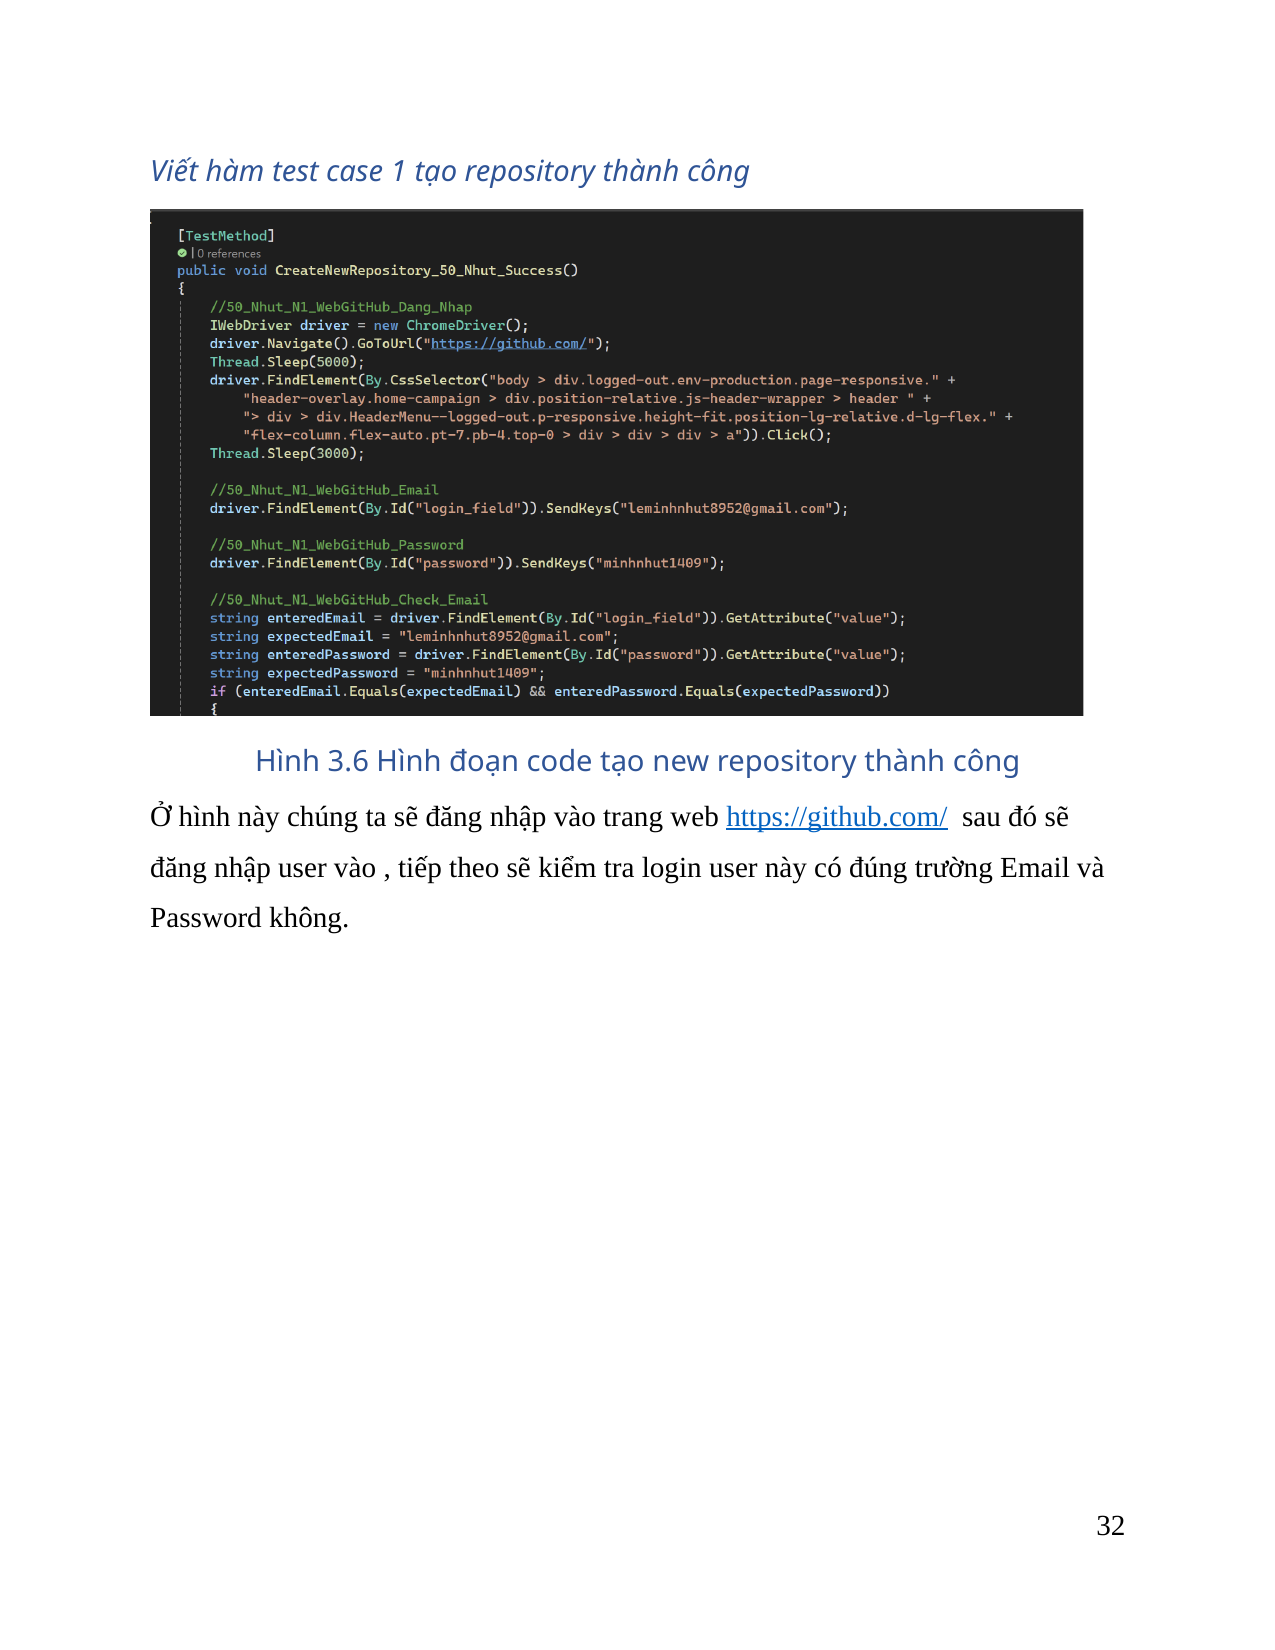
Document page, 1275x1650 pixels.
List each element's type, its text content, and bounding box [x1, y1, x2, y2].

picture [150, 209, 1084, 716]
text Ở hình này chúng ta sẽ đăng nhập vào trang web https://github.com/ sau đó sẽ đăng nhập user vào , tiếp theo sẽ kiểm tra login user này có đúng trường Email và Password không. [150, 799, 1125, 933]
subtitle Hình 3.6 Hình đoạn code tạo new repository thành công [150, 740, 1125, 779]
